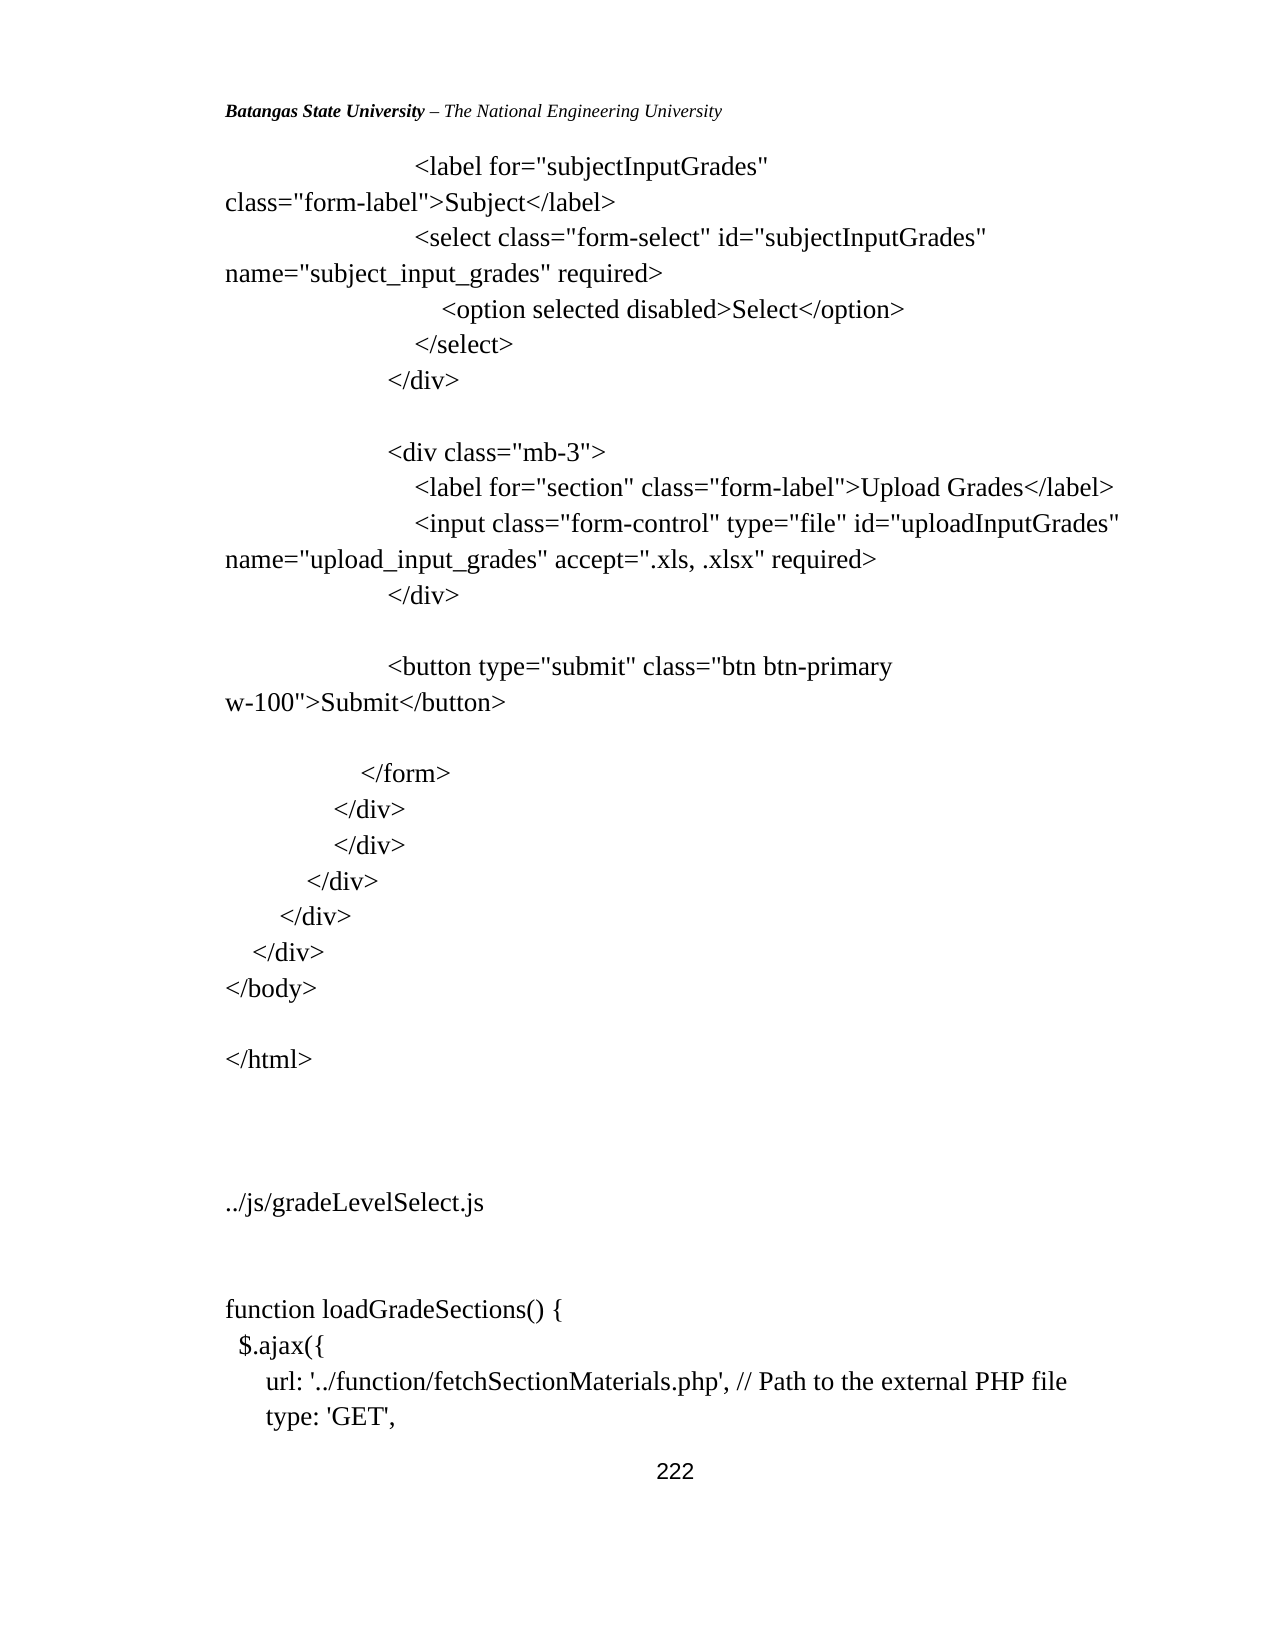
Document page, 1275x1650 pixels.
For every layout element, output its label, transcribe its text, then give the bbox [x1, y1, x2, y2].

text </html> [225, 1043, 1125, 1074]
text </div> [225, 864, 1125, 896]
text function loadGradeSections() { [225, 1293, 1125, 1324]
text </div> [225, 936, 1125, 967]
text </div> [225, 579, 1125, 610]
text </div> [225, 364, 1125, 396]
text </select> [225, 329, 1125, 360]
text </form> [225, 757, 1125, 788]
text url: '../function/fetchSectionMaterials.php', // Path to the external PHP file [225, 1365, 1125, 1396]
text </div> [225, 900, 1125, 931]
text </body> [225, 972, 1125, 1003]
text <select class="form-select" id="subjectInputGrades" name="subject_input_grades" required> [225, 221, 1125, 288]
text <label for="section" class="form-label">Upload Grades</label> [225, 472, 1125, 503]
text <div class="mb-3"> [225, 436, 1125, 467]
text type: 'GET', [225, 1401, 1125, 1432]
text <input class="form-control" type="file" id="uploadInputGrades" name="upload_input_grades" accept=".xls, .xlsx" required> [225, 507, 1125, 574]
text ../js/gradeLevelSelect.js [225, 1186, 1125, 1217]
text <button type="submit" class="btn btn-primary w-100">Submit</button> [225, 650, 1125, 717]
text </div> [225, 829, 1125, 860]
text </div> [225, 793, 1125, 824]
text $.ajax({ [225, 1329, 1125, 1360]
text <label for="subjectInputGrades" class="form-label">Subject</label> [225, 150, 1125, 217]
text <option selected disabled>Select</option> [225, 293, 1125, 324]
